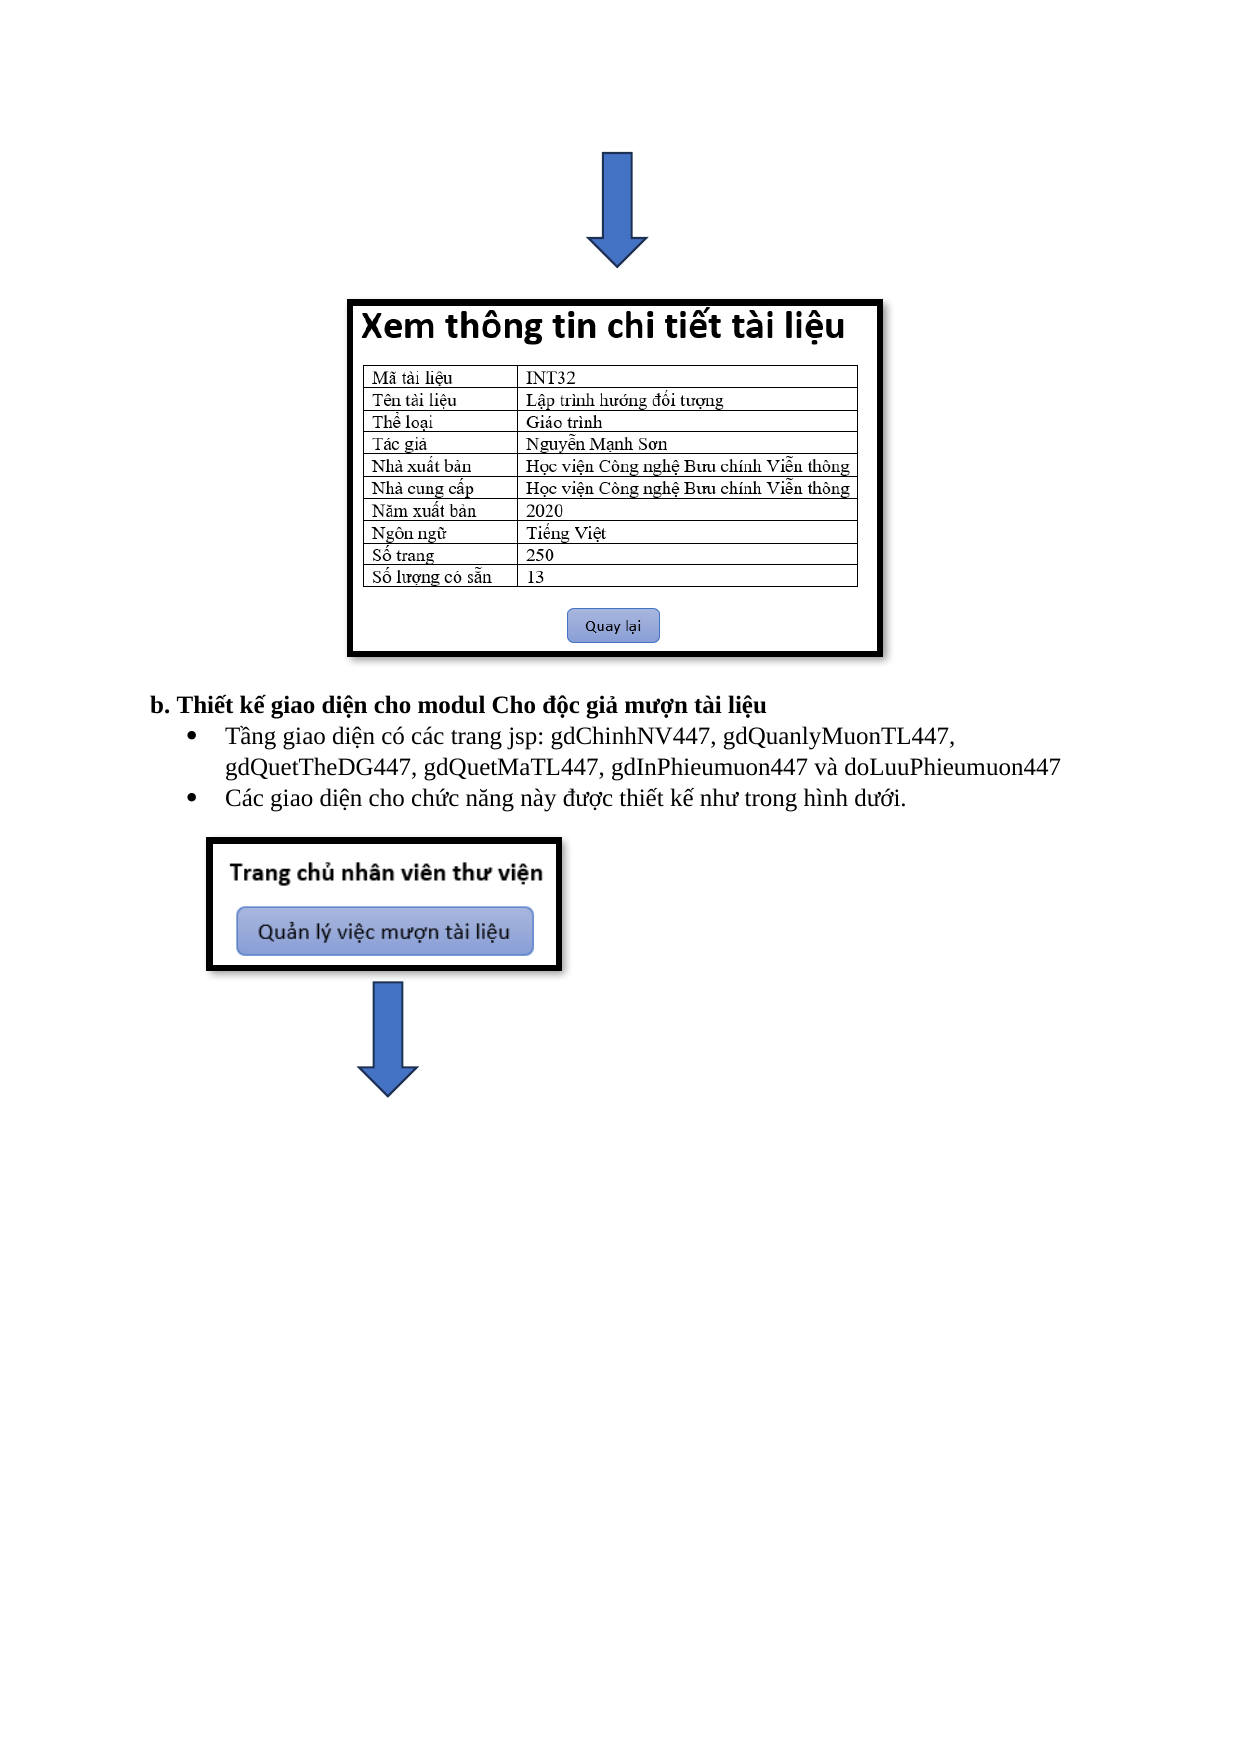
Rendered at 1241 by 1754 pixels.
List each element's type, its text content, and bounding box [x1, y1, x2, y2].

subtitle b. Thiết kế giao diện cho modul Cho độc giả mượn tài liệu [150, 690, 1090, 719]
picture [213, 844, 556, 965]
list Tầng giao diện có các trang jsp: gdChinhNV447, gdQuanlyMuonTL447, gdQuetTheDG447, gdQuetMaTL447, gdInPhieumuon447 và doLuuPhieumuon447 [187, 721, 1090, 781]
picture [353, 306, 877, 651]
list Các giao diện cho chức năng này được thiết kế như trong hình dưới. [187, 783, 1090, 812]
